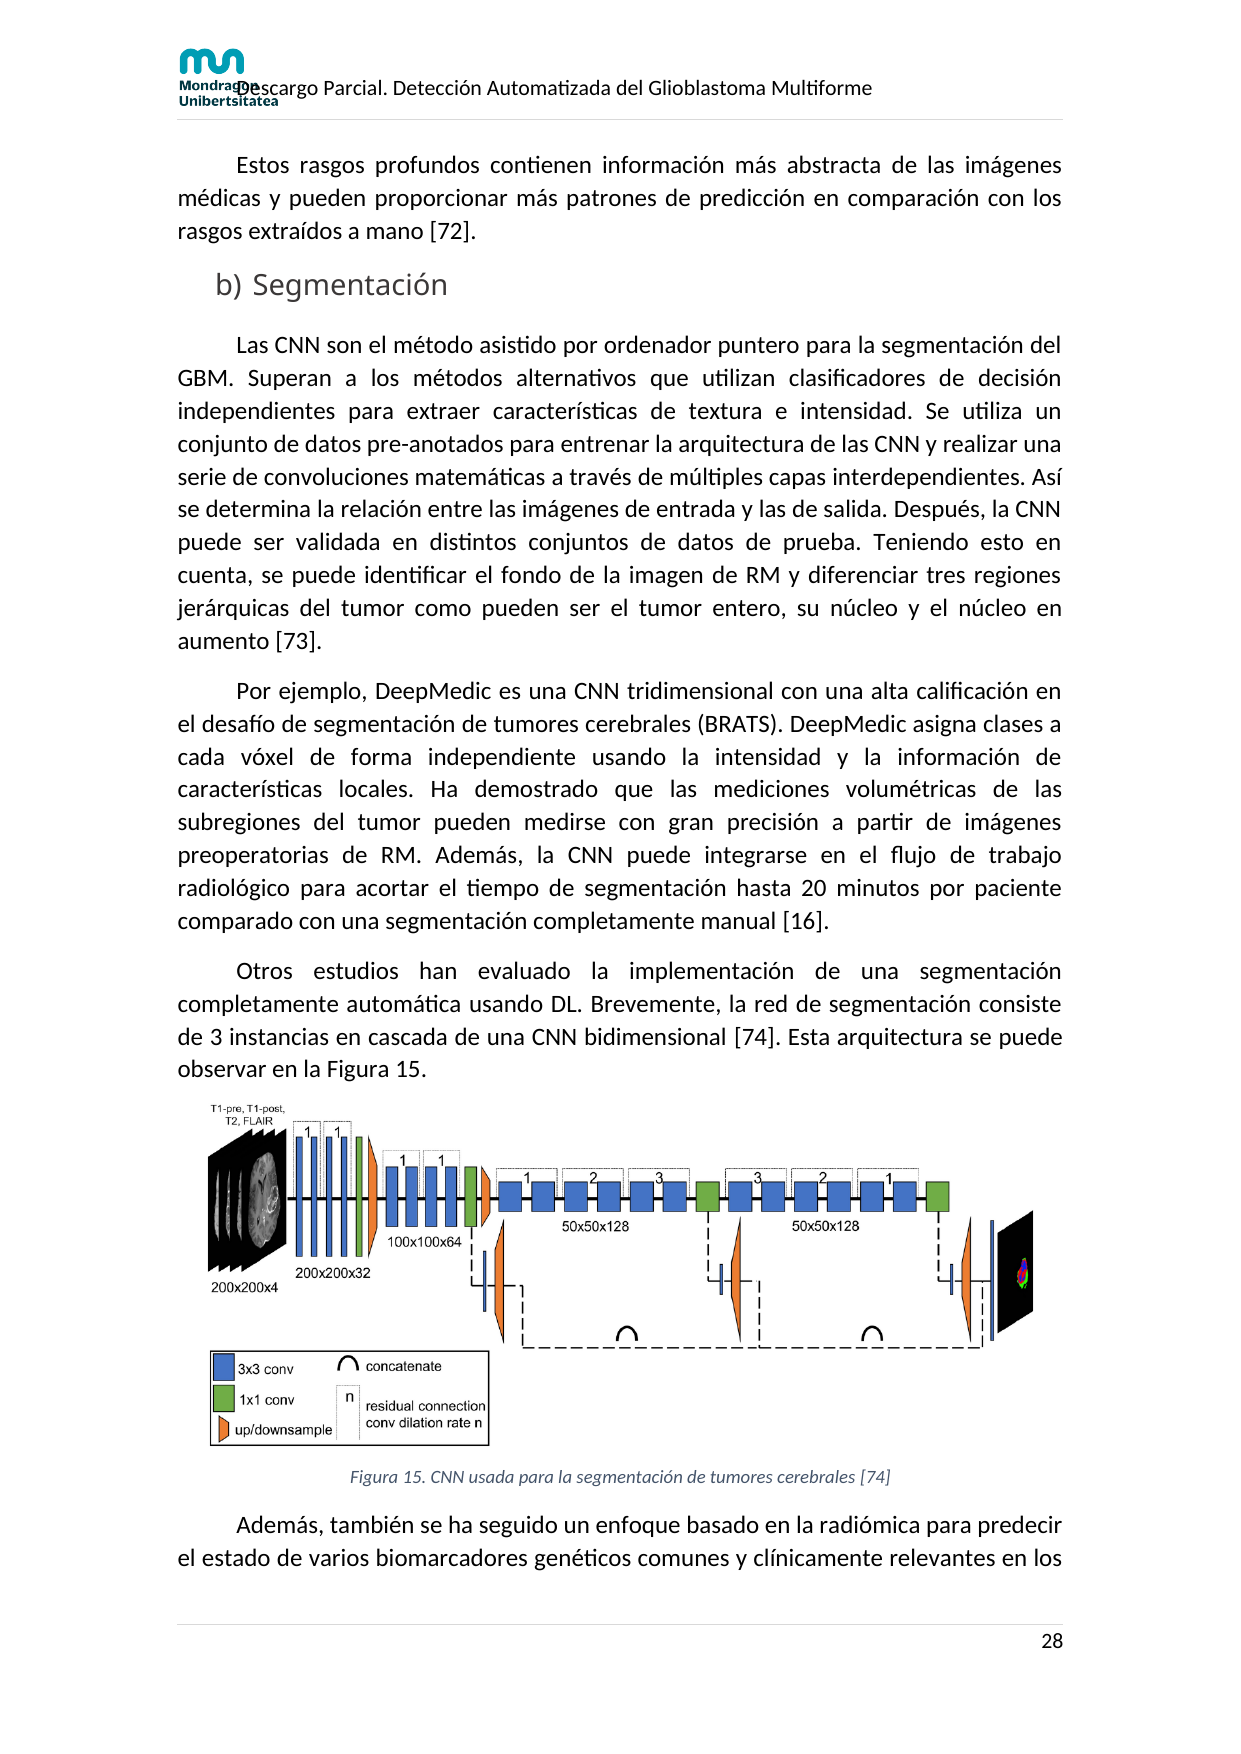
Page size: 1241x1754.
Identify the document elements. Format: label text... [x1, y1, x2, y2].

text Por ejemplo, DeepMedic es una CNN tridimensional con una alta calificación en el desafío de segmentación de tumores cerebrales (BRATS). DeepMedic asigna clases a cada vóxel de forma independiente usando la intensidad y la información de características locales. Ha demostrado que las mediciones volumétricas de las subregiones del tumor pueden medirse con gran precisión a partir de imágenes preoperatorias de RM. Además, la CNN puede integrarse en el flujo de trabajo radiológico para acortar el tiempo de segmentación hasta 20 minutos por paciente comparado con una segmentación completamente manual [16]. [177, 675, 1063, 936]
picture [154, 36, 291, 118]
subtitle Segmentación [215, 264, 1063, 304]
text Estos rasgos profundos contienen información más abstracta de las imágenes médicas y pueden proporcionar más patrones de predicción en comparación con los rasgos extraídos a mano [72]. [177, 149, 1063, 245]
text Las CNN son el método asistido por ordenador puntero para la segmentación del GBM. Superan a los métodos alternativos que utilizan clasificadores de decisión independientes para extraer características de textura e intensidad. Se utiliza un conjunto de datos pre-anotados para entrenar la arquitectura de las CNN y realizar una serie de convoluciones matemáticas a través de múltiples capas interdependientes. Así se determina la relación entre las imágenes de entrada y las de salida. Después, la CNN puede ser validada en distintos conjuntos de datos de prueba. Teniendo esto en cuenta, se puede identificar el fondo de la imagen de RM y diferenciar tres regiones jerárquicas del tumor como pueden ser el tumor entero, su núcleo y el núcleo en aumento [73]. [177, 329, 1063, 656]
picture [207, 1103, 1034, 1447]
text Otros estudios han evaluado la implementación de una segmentación completamente automática usando DL. Brevemente, la red de segmentación consiste de 3 instancias en cascada de una CNN bidimensional [74]. Esta arquitectura se puede observar en la Figura 15. [177, 955, 1063, 1084]
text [177, 1509, 1063, 1573]
text Figura 15. CNN usada para la segmentación de tumores cerebrales [74] [177, 1466, 1063, 1489]
